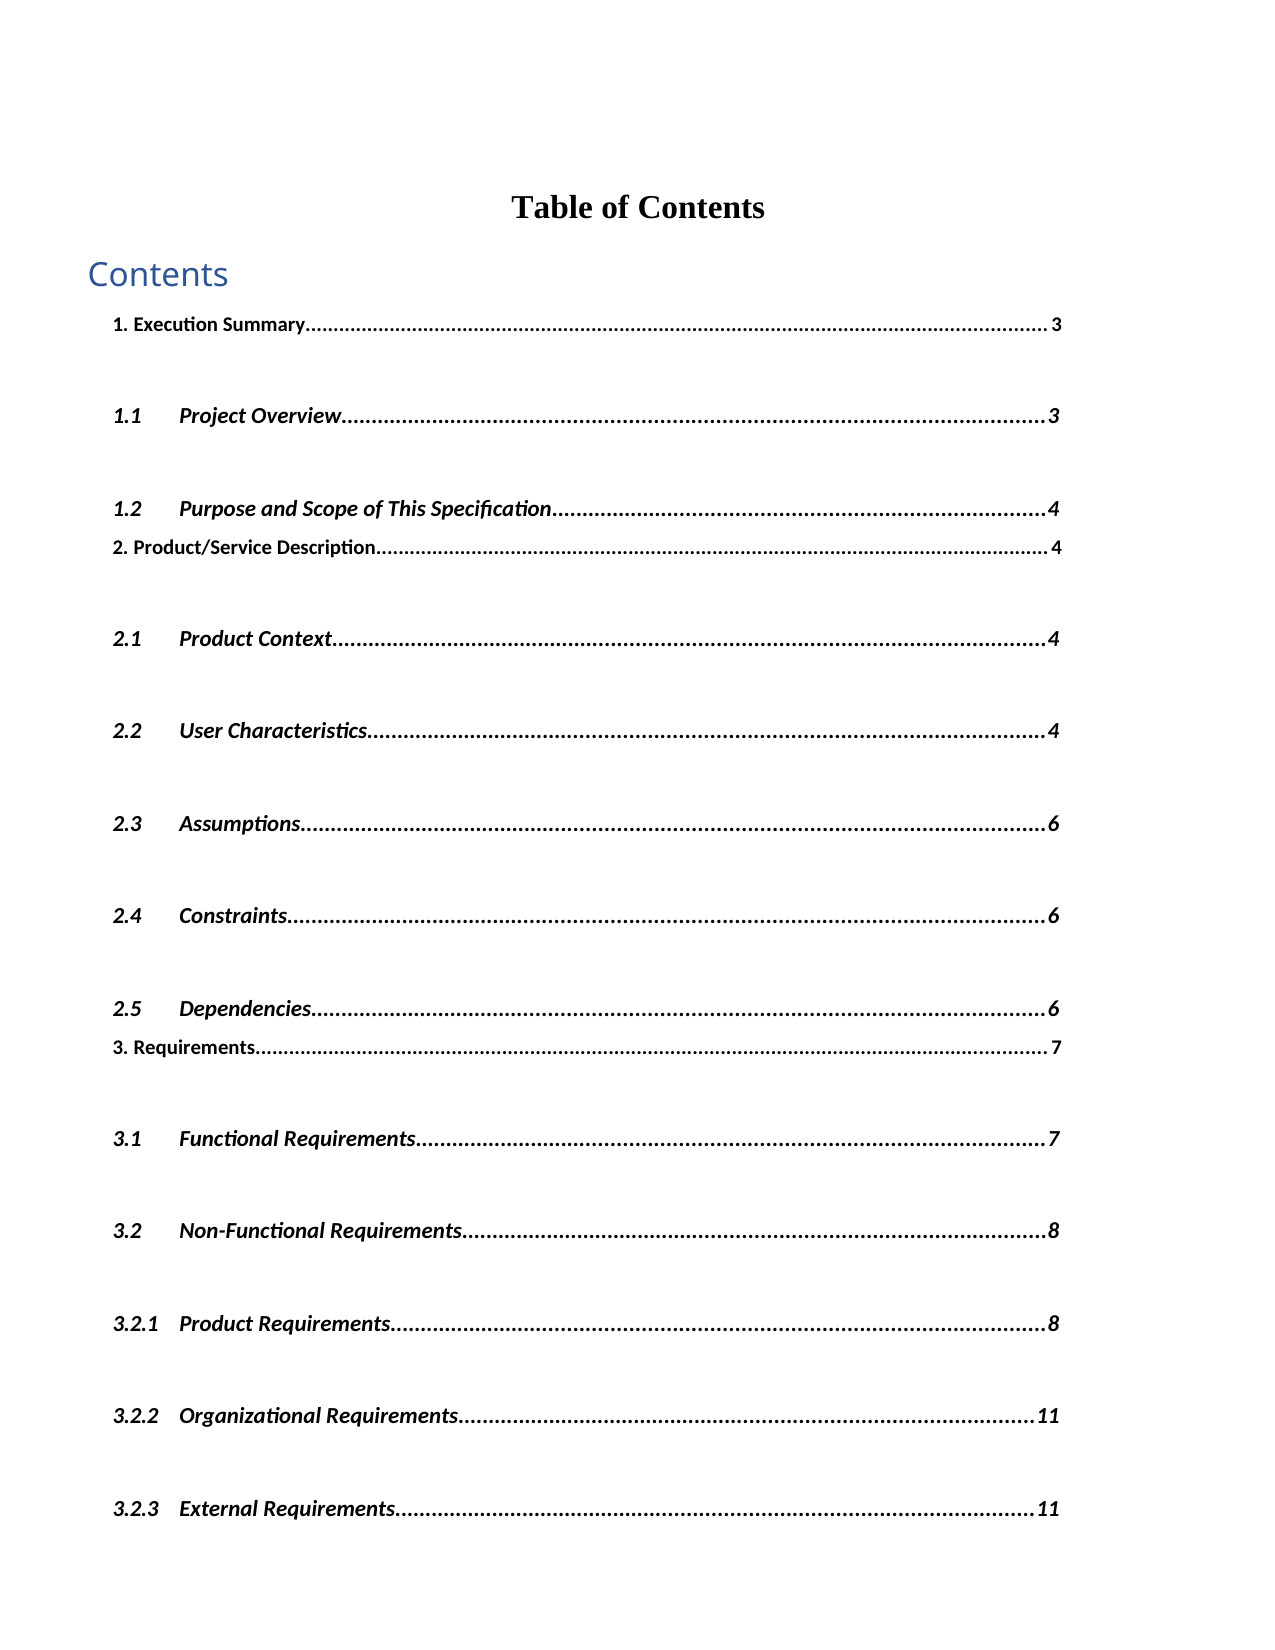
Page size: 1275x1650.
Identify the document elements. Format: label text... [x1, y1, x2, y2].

title Table of Contents [365, 187, 911, 226]
